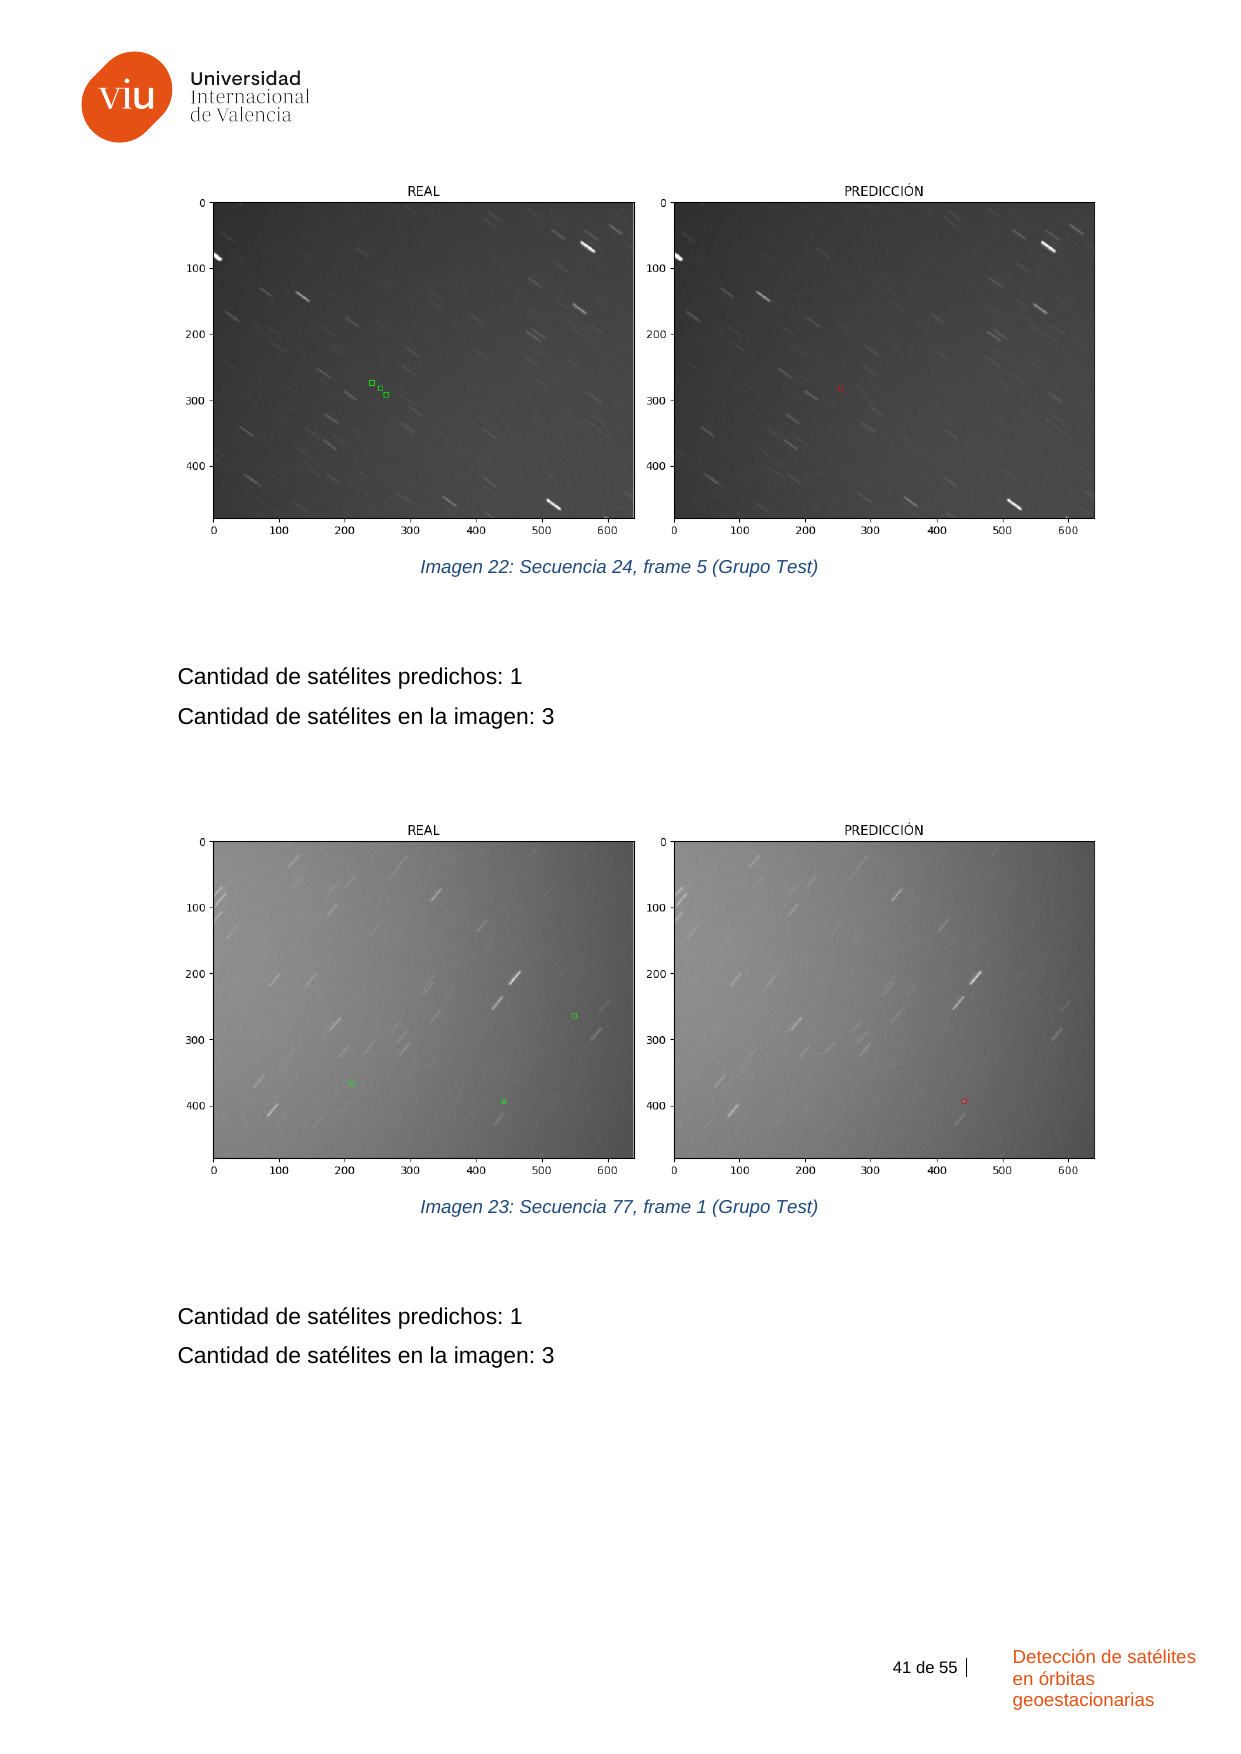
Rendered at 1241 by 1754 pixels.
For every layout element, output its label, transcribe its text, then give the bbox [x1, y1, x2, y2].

text Imagen 22: Secuencia 24, frame 5 (Grupo Test) [177, 556, 1063, 577]
text Cantidad de satélites predichos: 1 [177, 663, 1063, 689]
picture [60, 29, 330, 165]
picture [177, 177, 1101, 544]
picture [177, 817, 1101, 1184]
text Imagen 23: Secuencia 77, frame 1 (Grupo Test) [177, 1196, 1063, 1217]
text Cantidad de satélites predichos: 1 [177, 1303, 1063, 1329]
text Cantidad de satélites en la imagen: 3 [177, 703, 1063, 729]
text Cantidad de satélites en la imagen: 3 [177, 1342, 1063, 1369]
